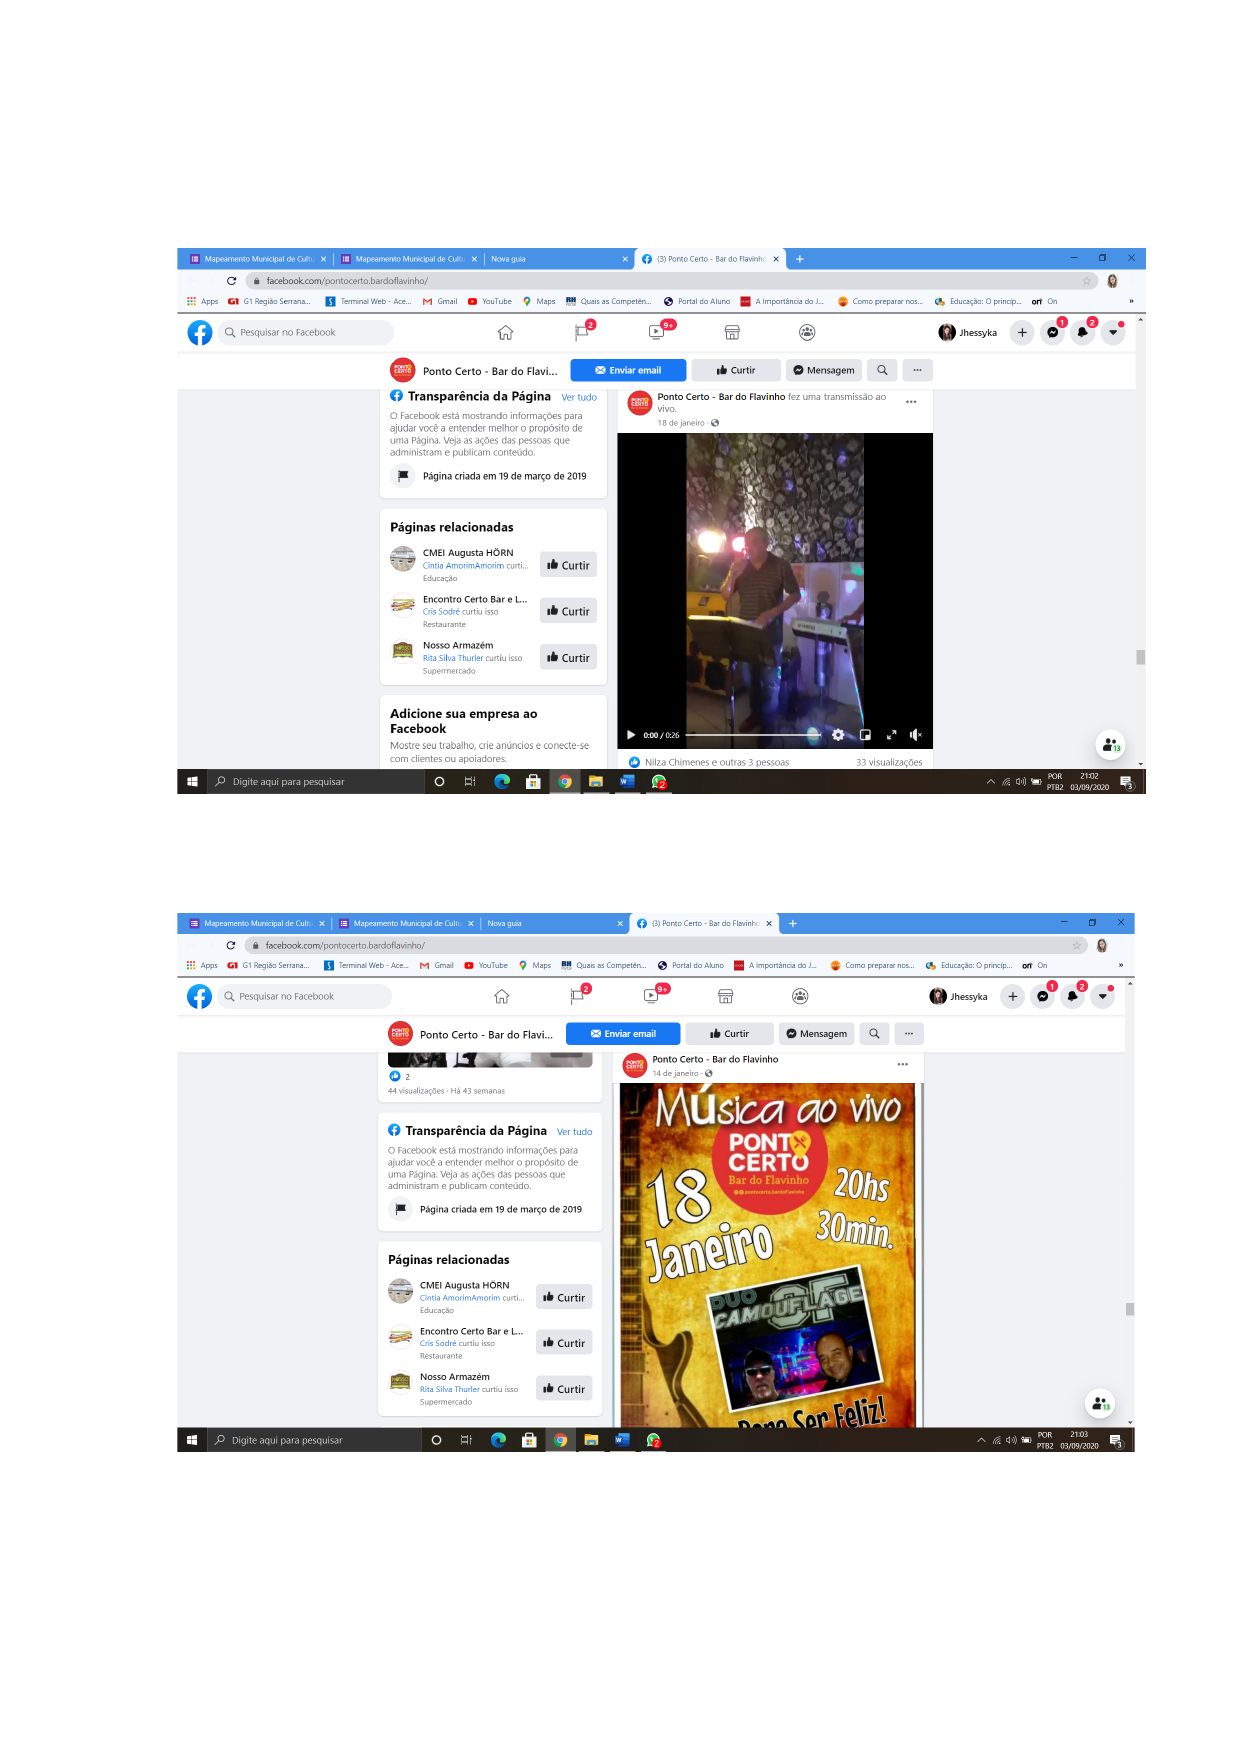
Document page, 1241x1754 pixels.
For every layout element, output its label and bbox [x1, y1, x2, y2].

picture [177, 913, 1135, 1452]
picture [177, 248, 1146, 794]
